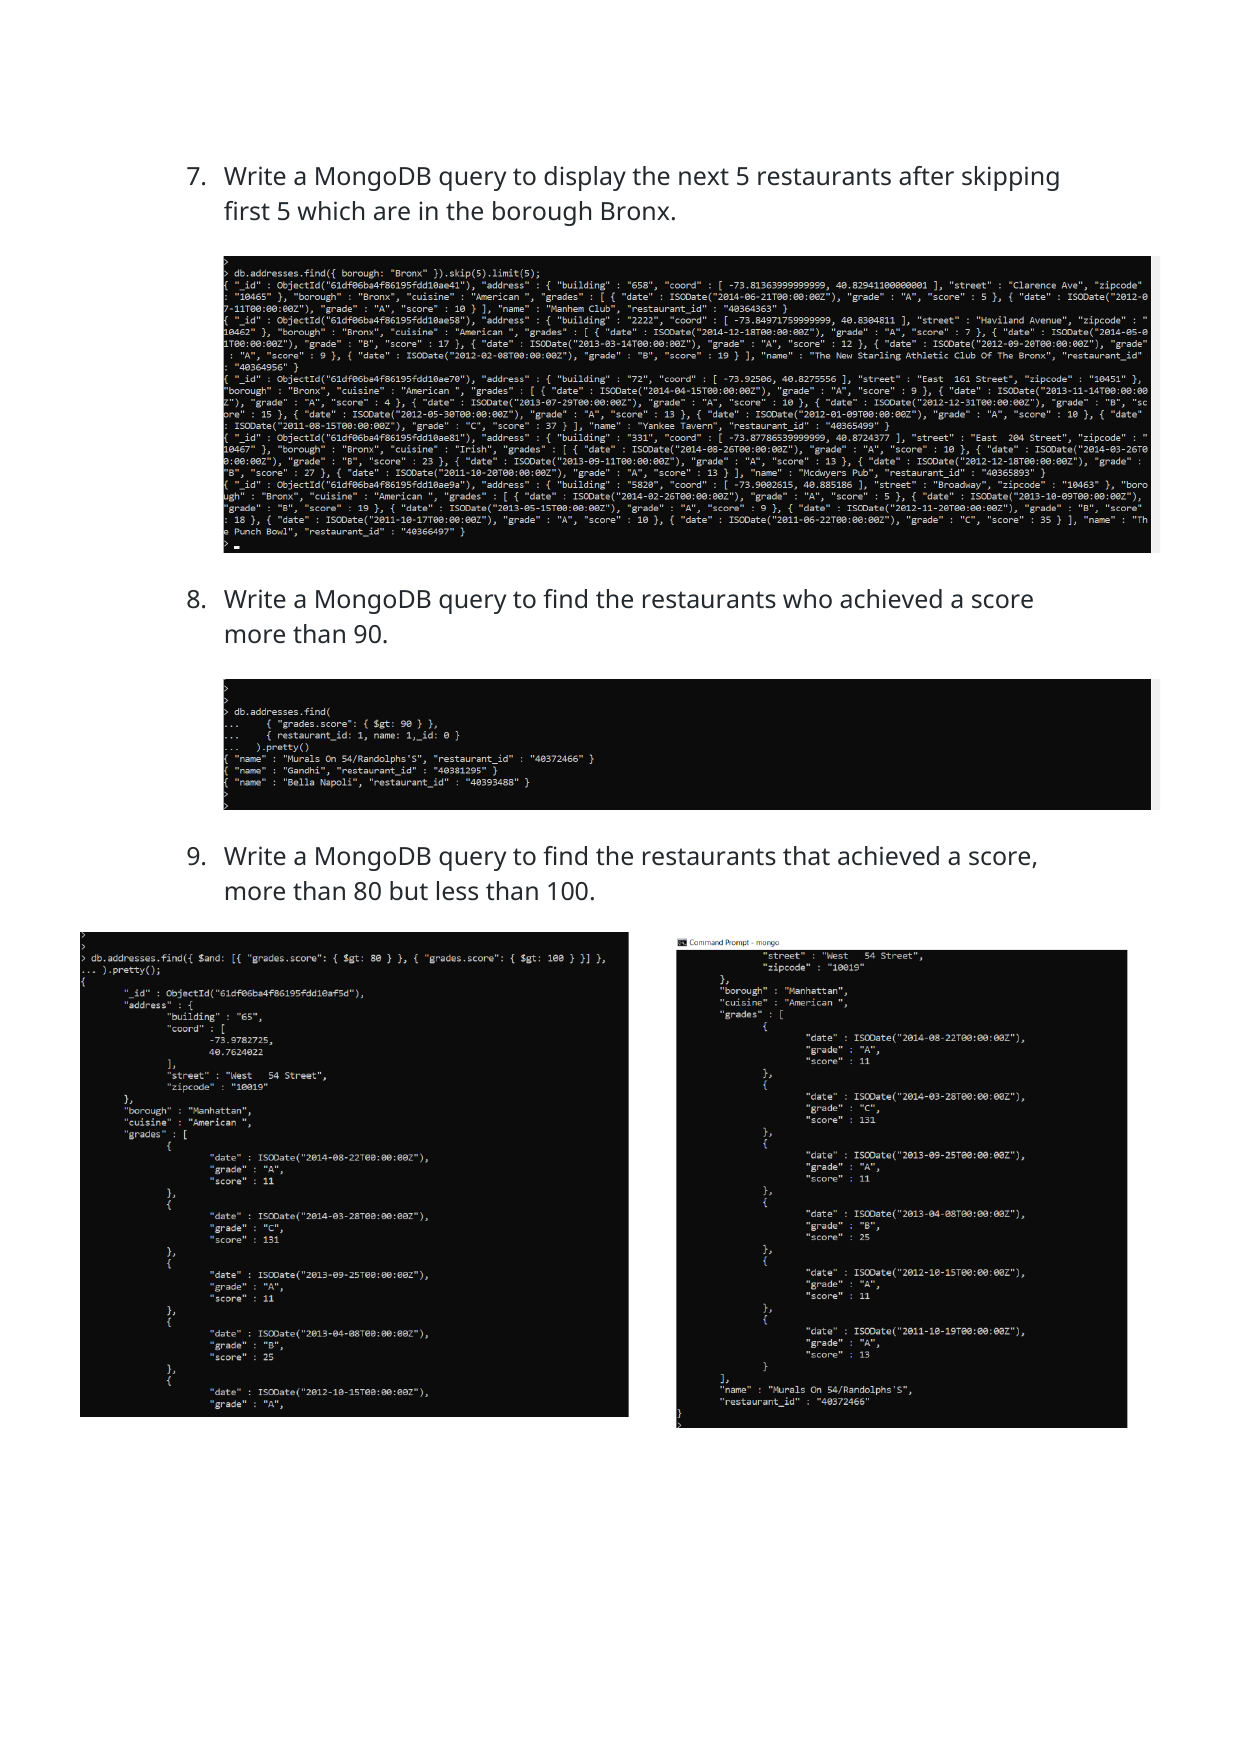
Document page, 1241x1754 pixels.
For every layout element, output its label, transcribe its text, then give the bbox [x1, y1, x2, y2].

picture [223, 256, 1161, 553]
list Write a MongoDB query to find the restaurants that achieved a score, more than 80 but less than 100. [186, 839, 1087, 908]
list Write a MongoDB query to find the restaurants who achieved a score more than 90. [186, 582, 1087, 651]
list Write a MongoDB query to display the next 5 restaurants after skipping first 5 which are in the borough Bronx. [186, 159, 1087, 228]
picture [80, 932, 629, 1417]
picture [223, 679, 1161, 810]
picture [676, 935, 1128, 1428]
